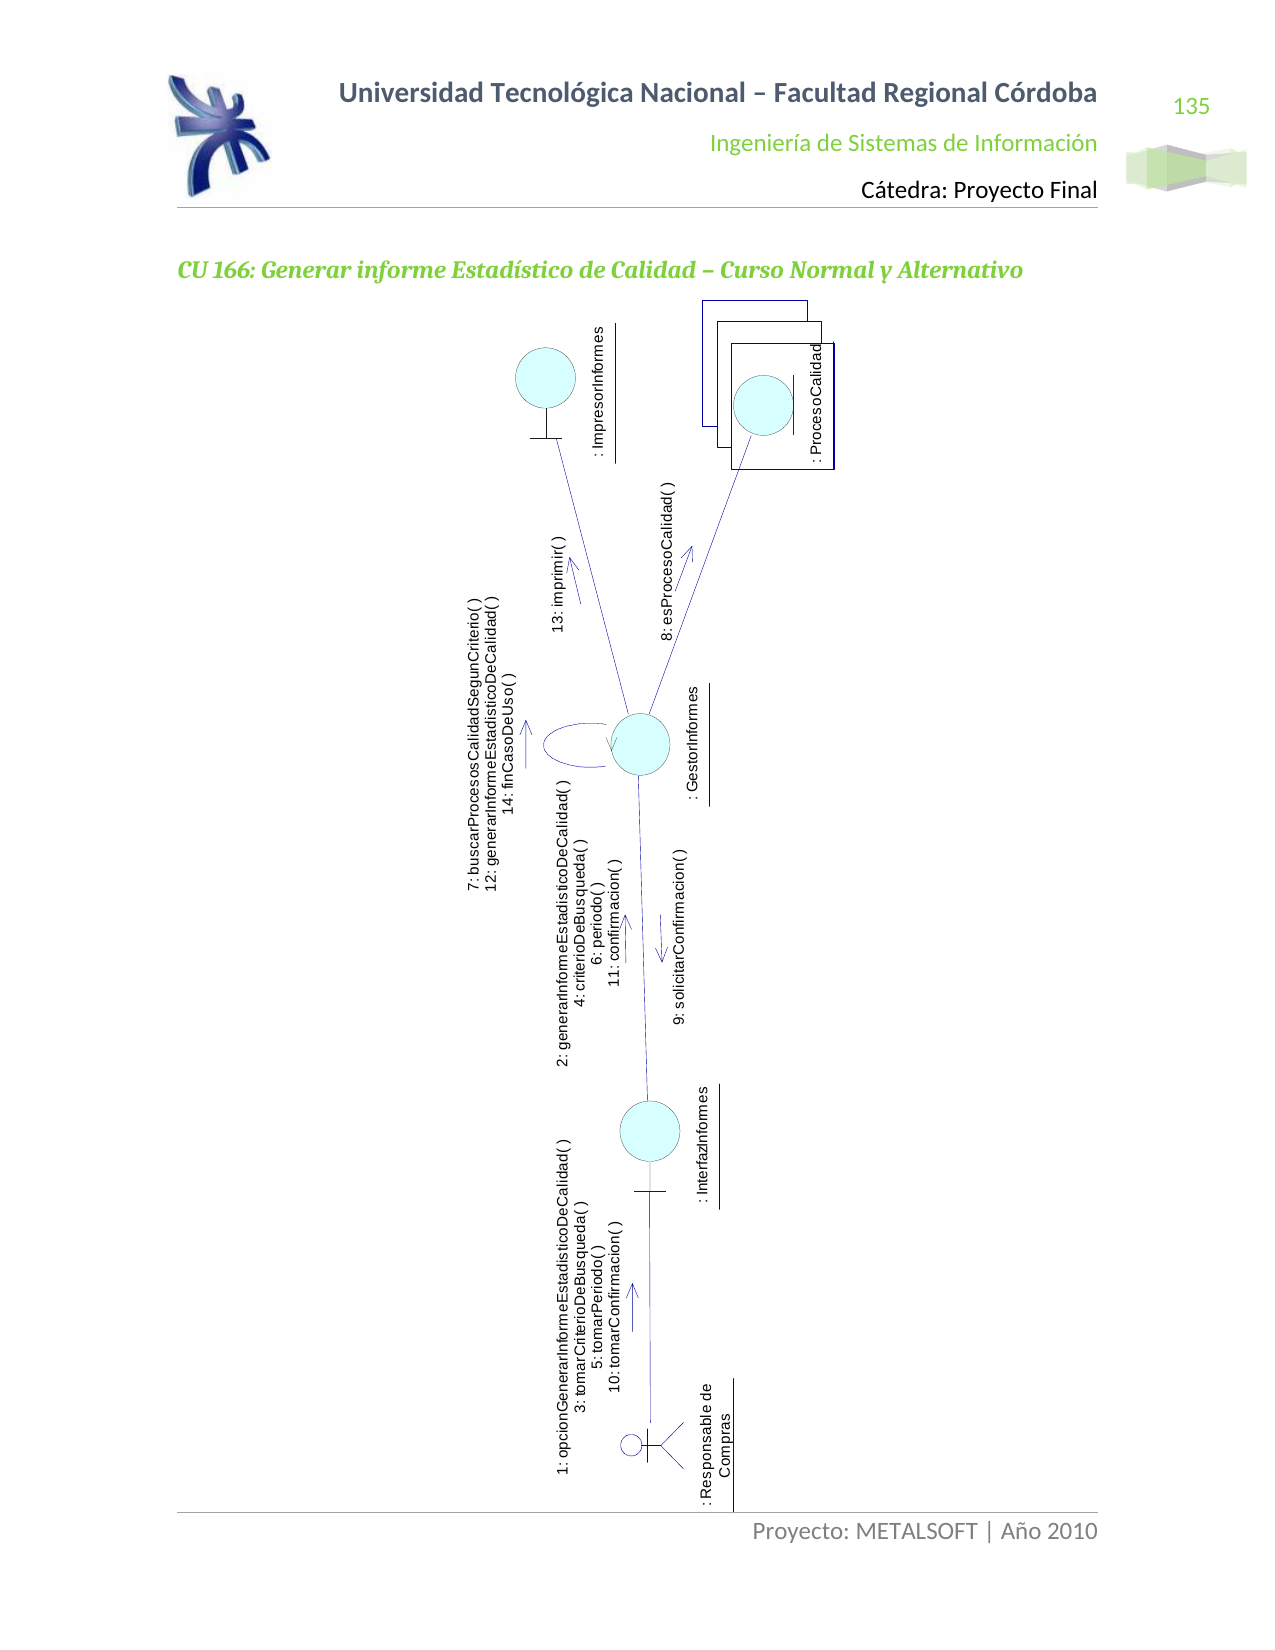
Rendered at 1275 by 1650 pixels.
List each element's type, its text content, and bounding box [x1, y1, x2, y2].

picture [167, 74, 272, 199]
text CU 166: Generar informe Estadístico de Calidad – Curso Normal y Alternativo [177, 256, 1098, 284]
